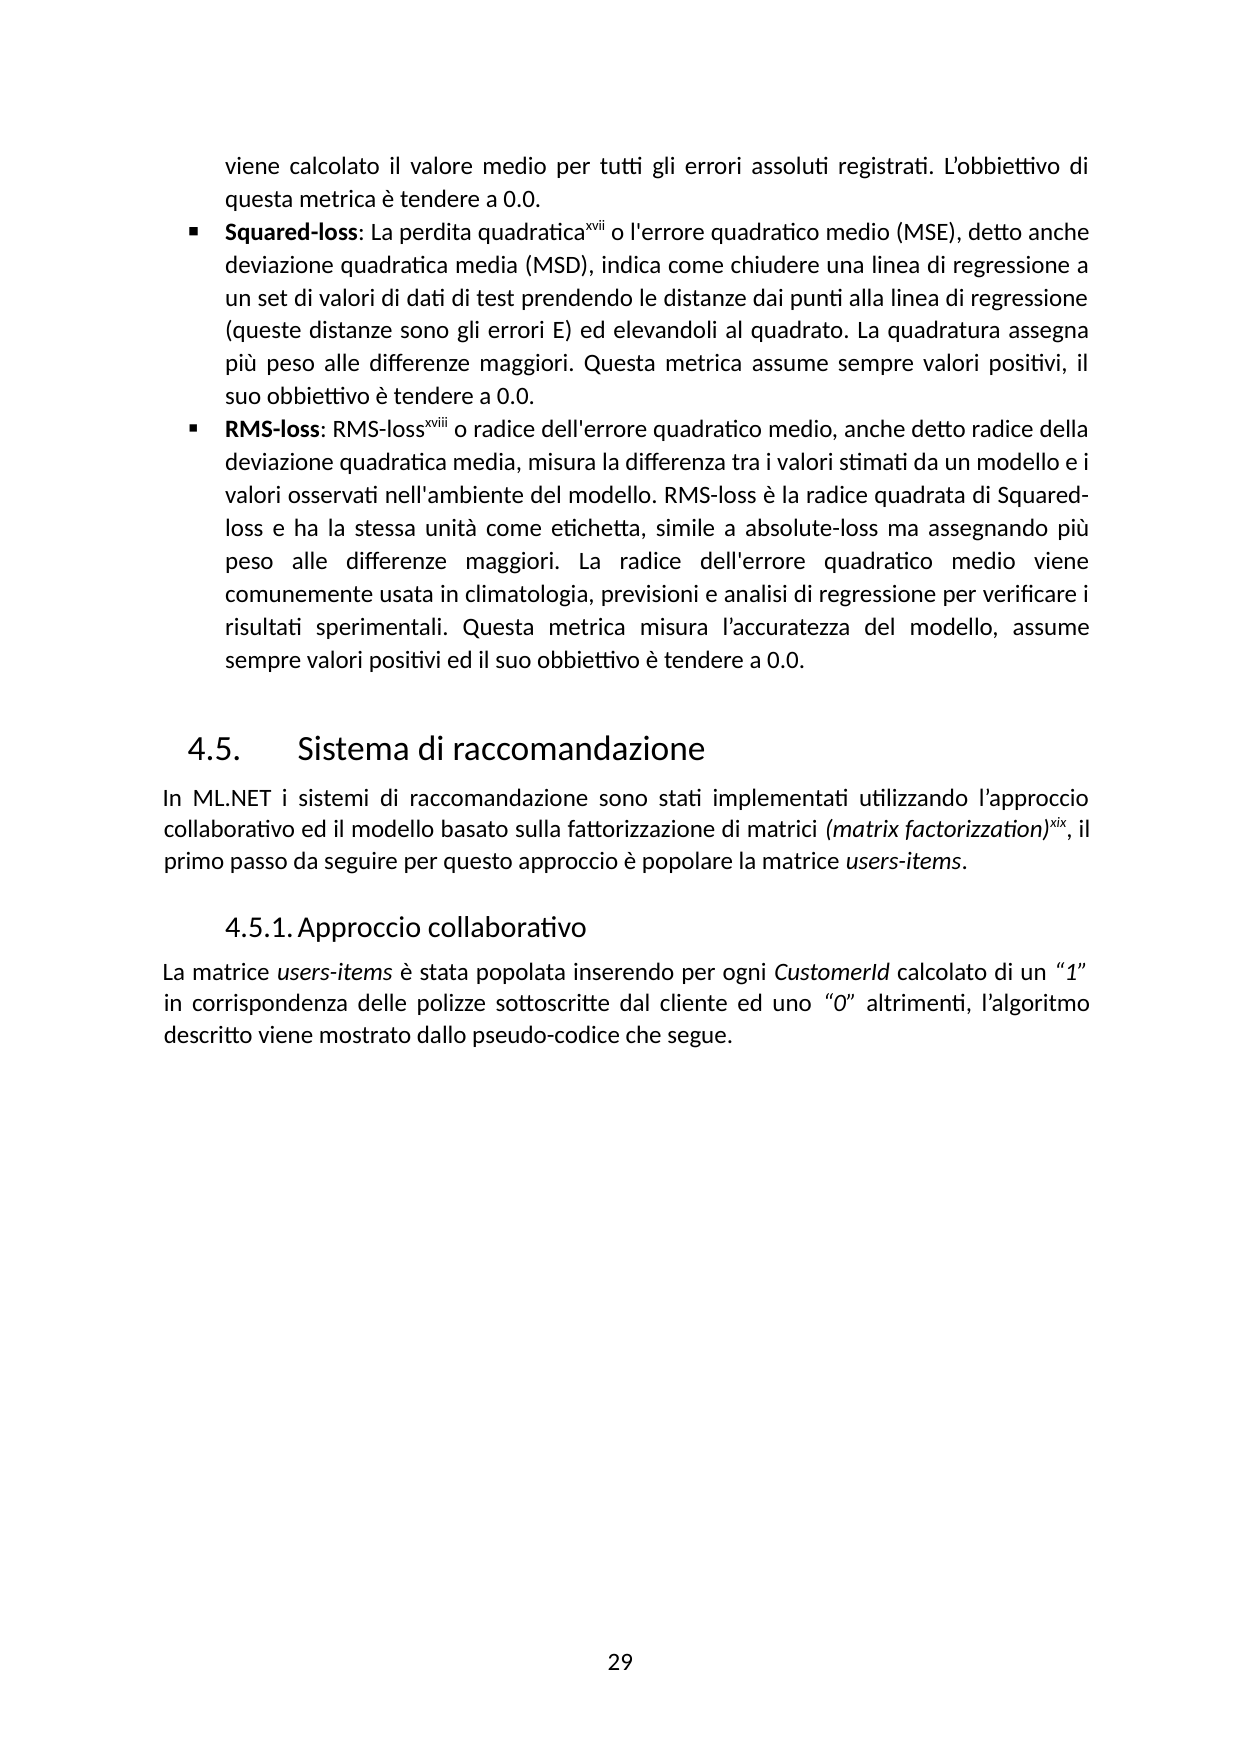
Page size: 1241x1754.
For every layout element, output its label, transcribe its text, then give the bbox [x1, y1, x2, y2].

subtitle Sistema di raccomandazione [187, 726, 1090, 769]
list Squared-loss: La perdita quadratica o l'errore quadratico medio (MSE), detto anche deviazione quadratica media (MSD), indica come chiudere una linea di regressione a un set di valori di dati di test prendendo le distanze dai punti alla linea di regressione (queste distanze sono gli errori E) ed elevandoli al quadrato. La quadratura assegna più peso alle differenze maggiori. Questa metrica assume sempre valori positivi, il suo obbiettivo è tendere a 0.0. [187, 216, 1090, 411]
text La matrice users-items è stata popolata inserendo per ogni CustomerId calcolato di un “1” in corrispondenza delle polizze sottoscritte dal cliente ed uno “0” altrimenti, l’algoritmo descritto viene mostrato dallo pseudo-codice che segue. [162, 956, 1090, 1049]
list RMS-loss: RMS-loss o radice dell'errore quadratico medio, anche detto radice della deviazione quadratica media, misura la differenza tra i valori stimati da un modello e i valori osservati nell'ambiente del modello. RMS-loss è la radice quadrata di Squared-loss e ha la stessa unità come etichetta, simile a absolute-loss ma assegnando più peso alle differenze maggiori. La radice dell'errore quadratico medio viene comunemente usata in climatologia, previsioni e analisi di regressione per verificare i risultati sperimentali. Questa metrica misura l’accuratezza del modello, assume sempre valori positivi ed il suo obbiettivo è tendere a 0.0. [187, 413, 1090, 674]
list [187, 150, 1090, 213]
subtitle Approccio collaborativo [225, 908, 1090, 945]
text In ML.NET i sistemi di raccomandazione sono stati implementati utilizzando l’approccio collaborativo ed il modello basato sulla fattorizzazione di matrici (matrix factorizzation), il primo passo da seguire per questo approccio è popolare la matrice users-items. [162, 782, 1090, 875]
